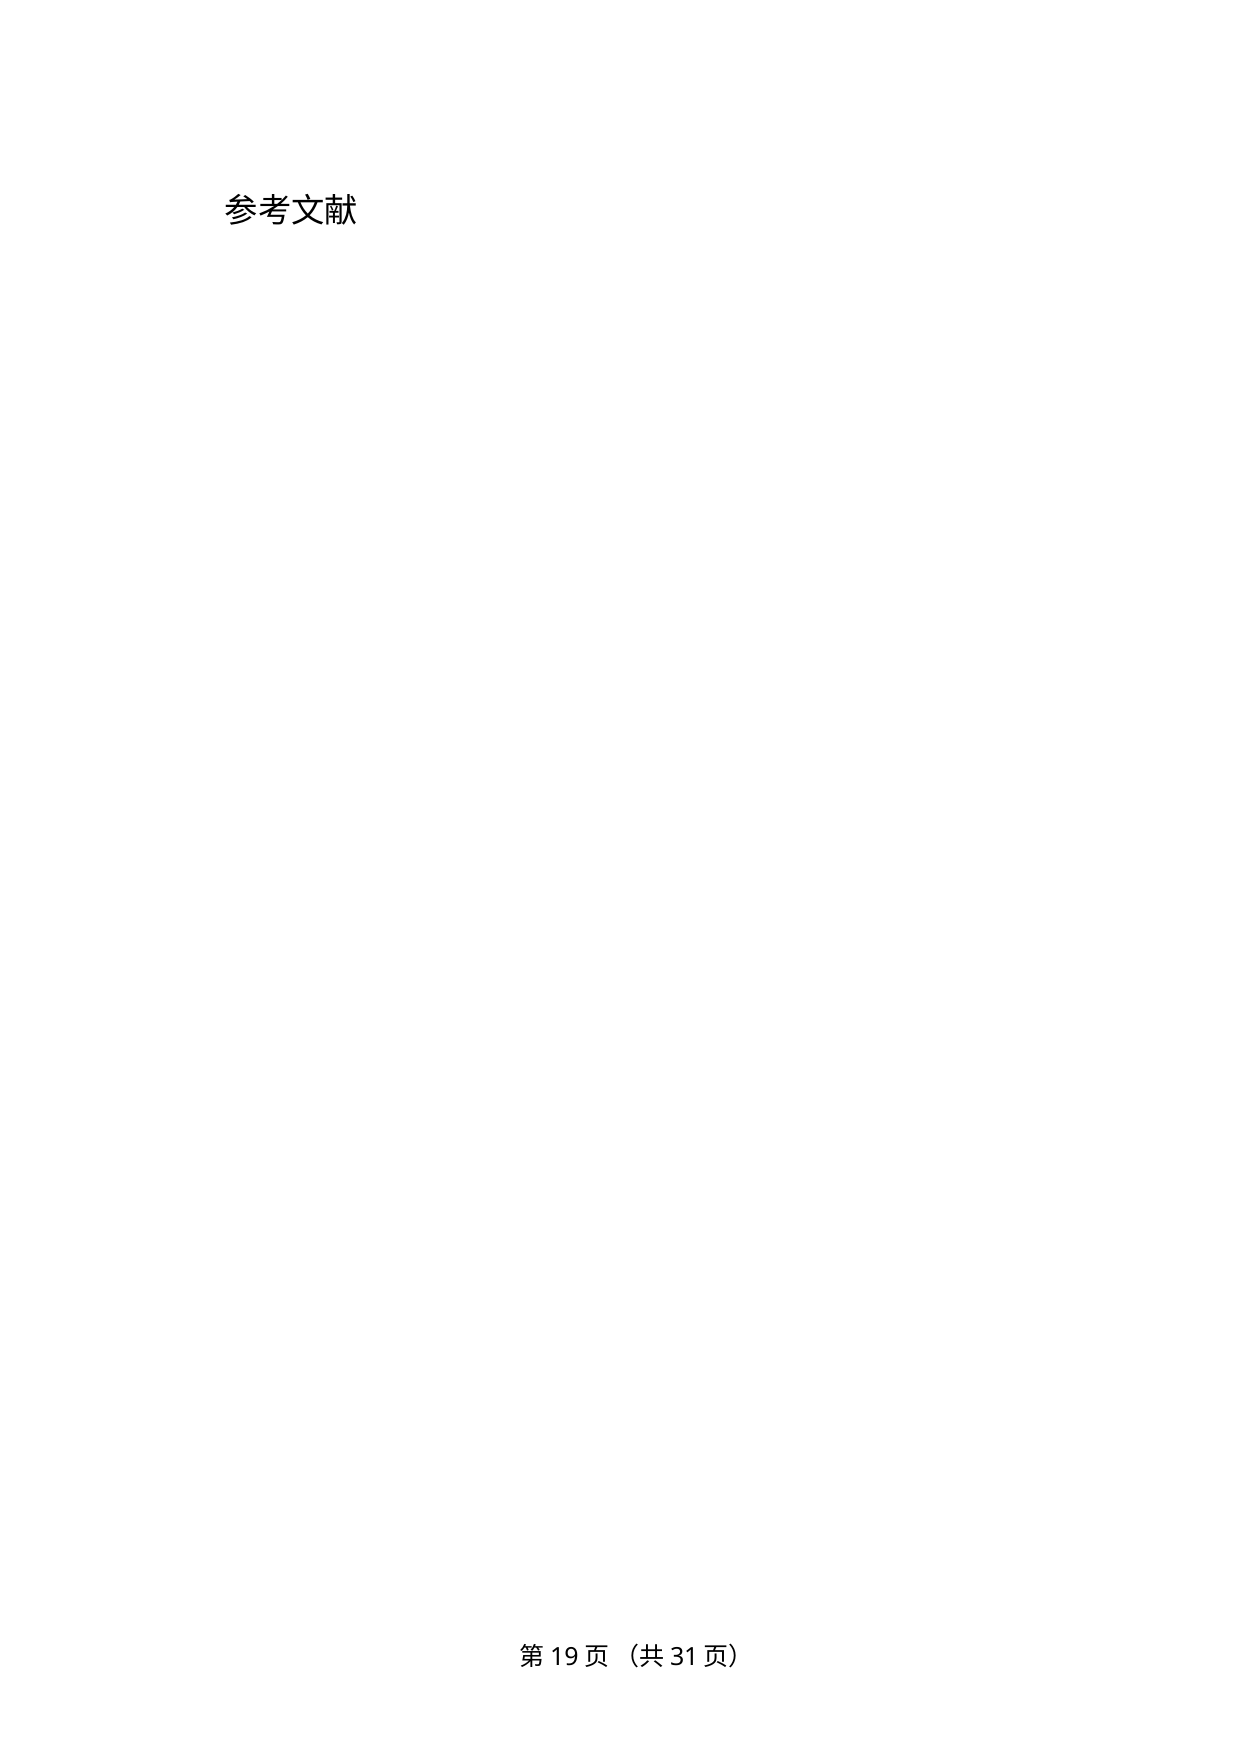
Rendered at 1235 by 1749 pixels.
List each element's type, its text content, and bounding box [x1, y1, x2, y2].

text 参考文献 [224, 175, 1057, 240]
